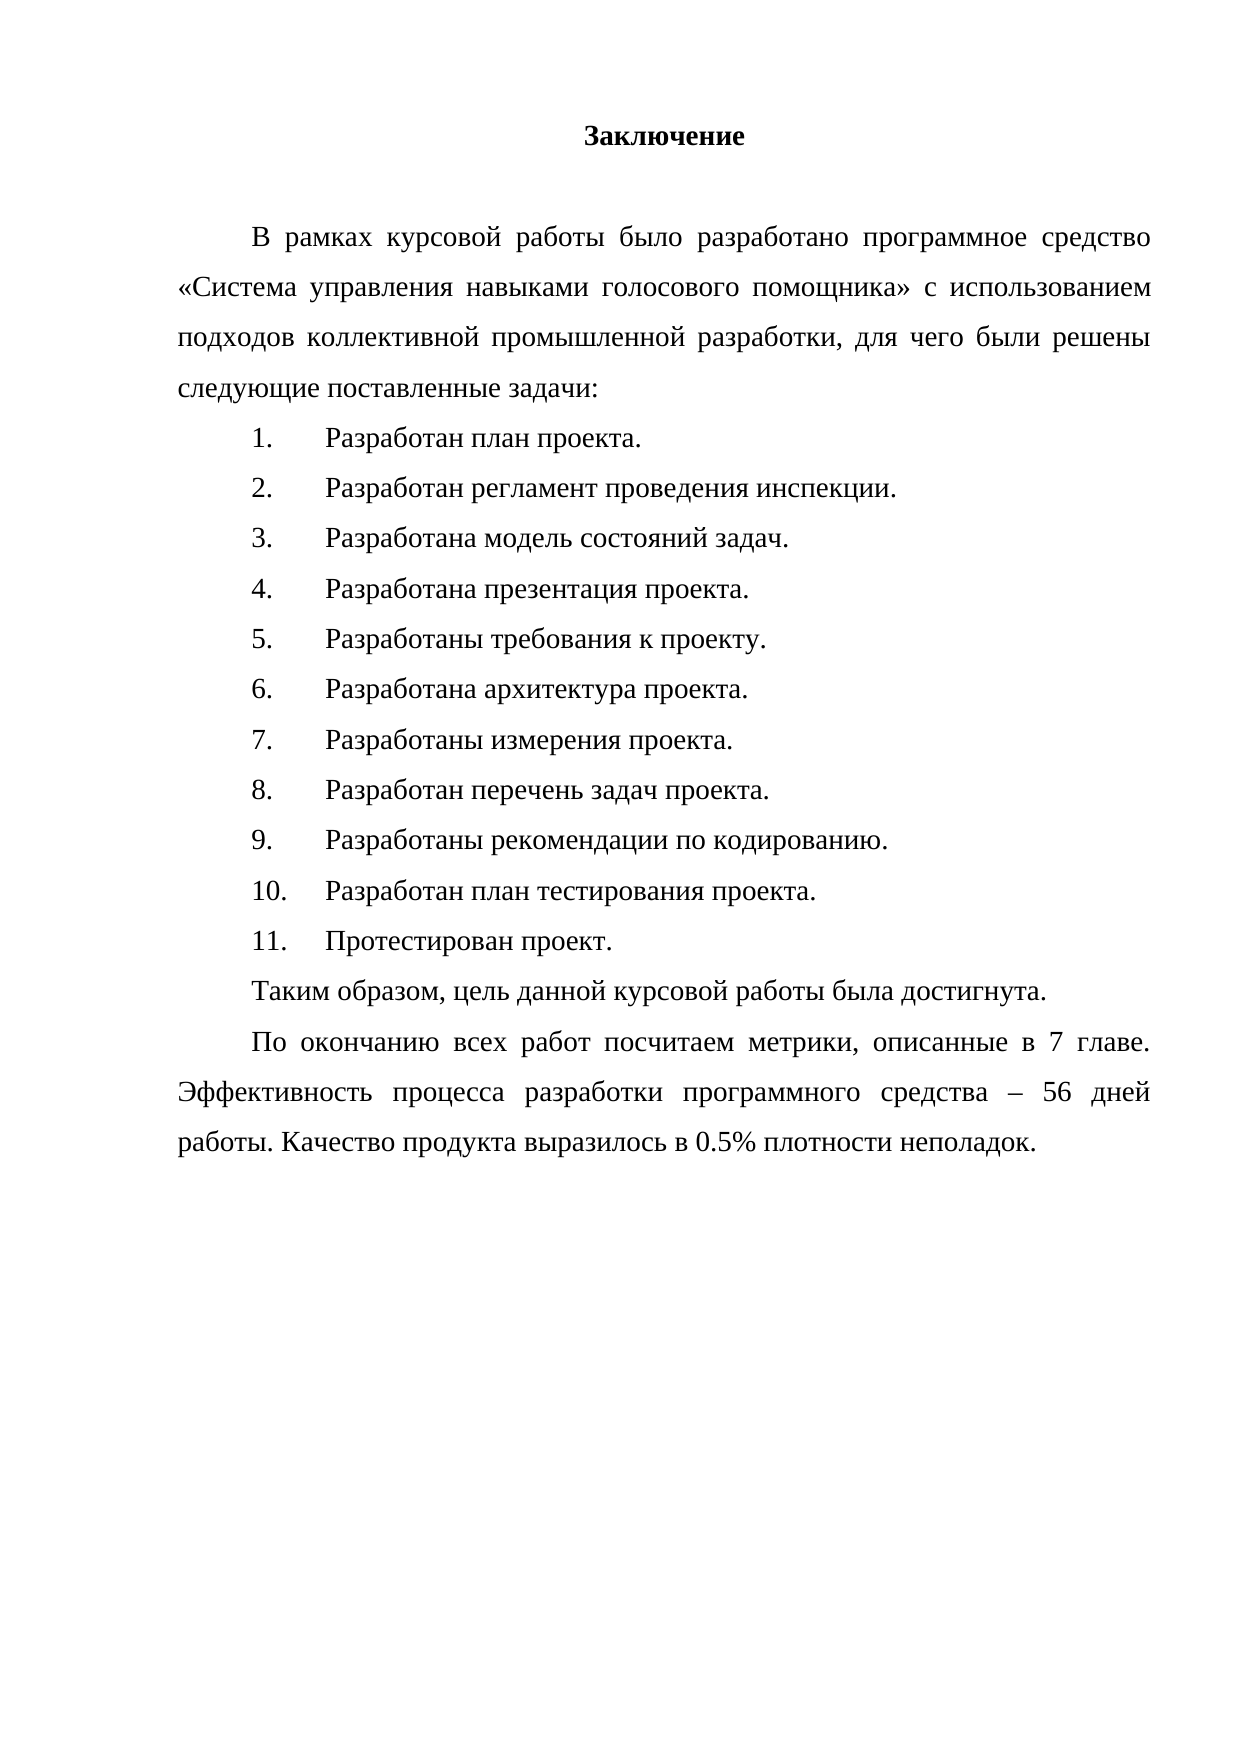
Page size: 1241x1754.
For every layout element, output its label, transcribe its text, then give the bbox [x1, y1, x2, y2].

list Разработаны измерения проекта. [177, 722, 1152, 755]
list Разработана презентация проекта. [177, 571, 1152, 604]
list Разработан перечень задач проекта. [177, 772, 1152, 806]
list Разработаны требования к проекту. [177, 621, 1152, 655]
text По окончанию всех работ посчитаем метрики, описанные в 7 главе. Эффективность процесса разработки программного средства – 56 дней работы. Качество продукта выразилось в 0.5% плотности неполадок. [177, 1024, 1152, 1158]
text Таким образом, цель данной курсовой работы была достигнута. [177, 973, 1152, 1007]
text В рамках курсовой работы было разработано программное средство «Система управления навыками голосового помощника» с использованием подходов коллективной промышленной разработки, для чего были решены следующие поставленные задачи: [177, 219, 1152, 403]
list Разработана архитектура проекта. [177, 672, 1152, 705]
list Разработаны рекомендации по кодированию. [177, 822, 1152, 856]
list Разработана модель состояний задач. [177, 521, 1152, 554]
list Протестирован проект. [177, 923, 1152, 957]
list Разработан план тестирования проекта. [177, 873, 1152, 906]
list Разработан регламент проведения инспекции. [177, 470, 1152, 504]
list Разработан план проекта. [177, 420, 1152, 453]
text Заключение [177, 118, 1152, 152]
